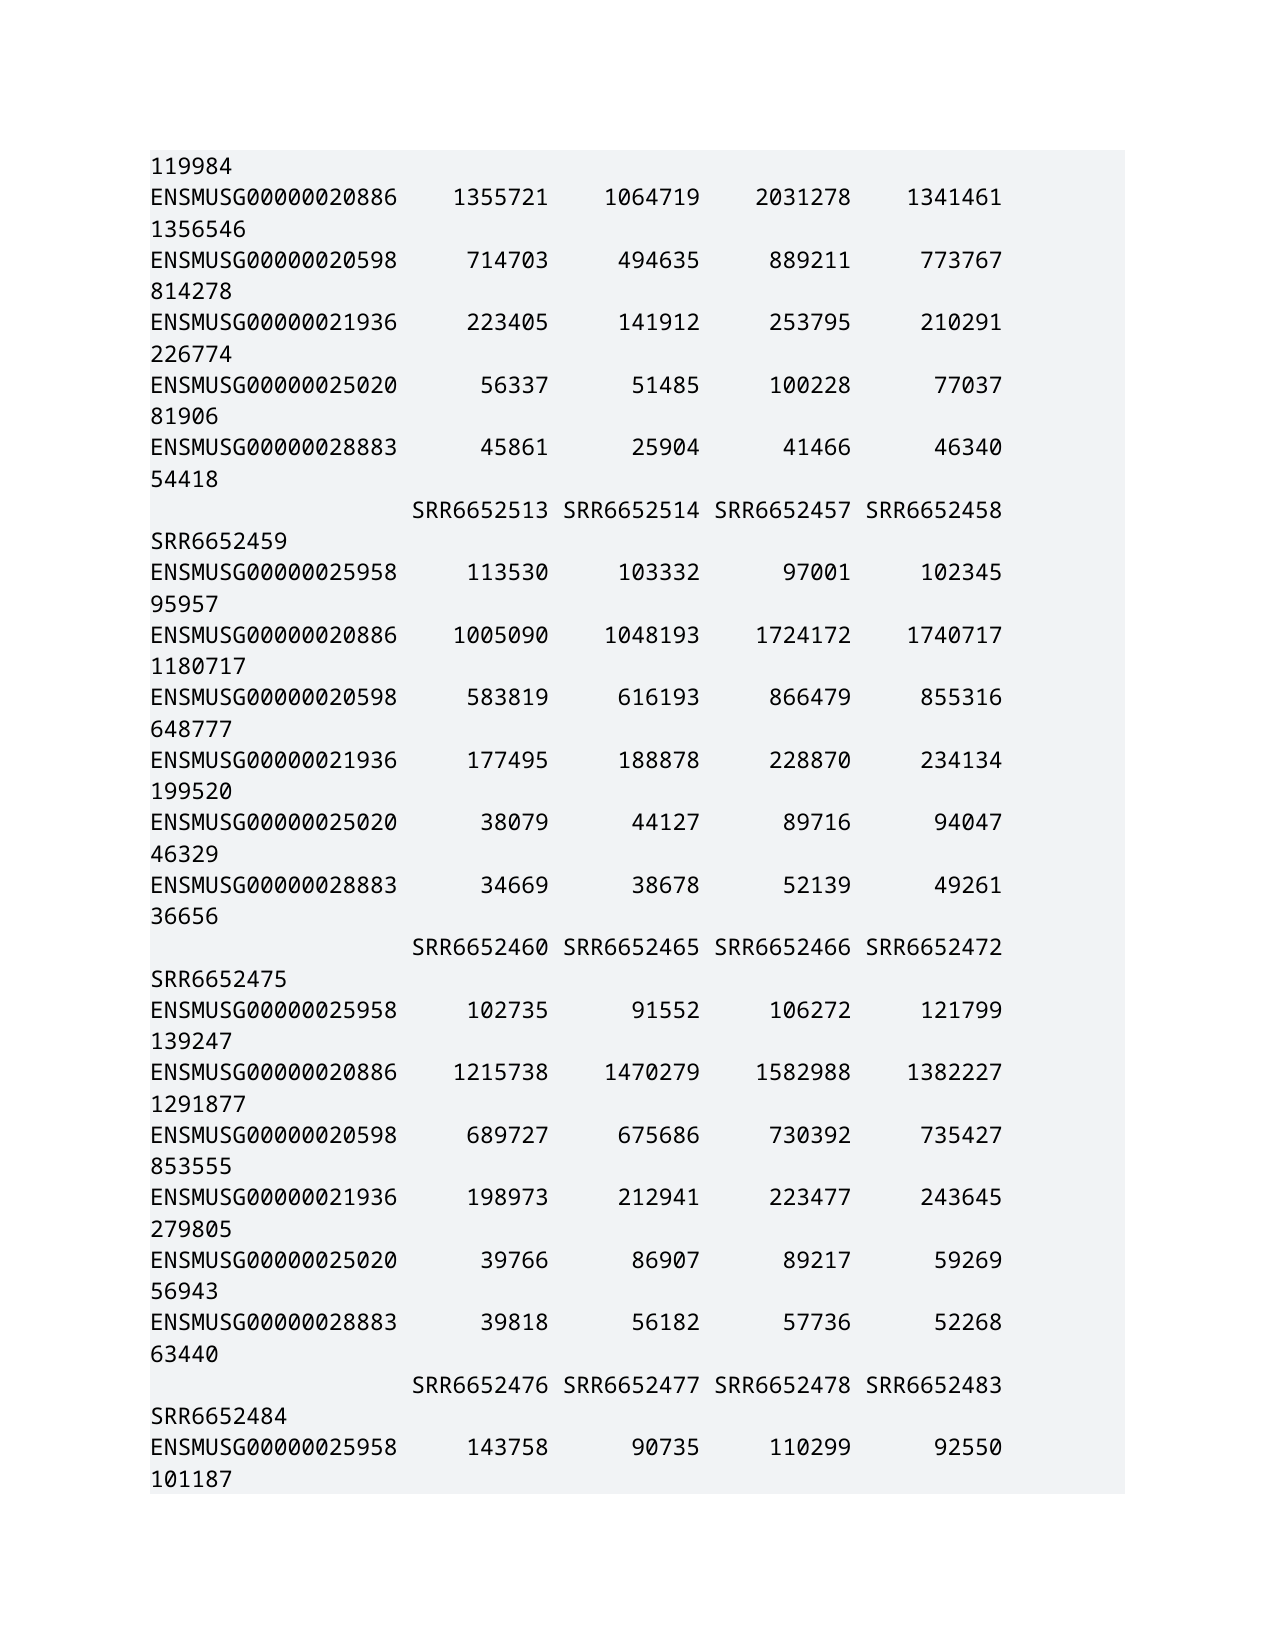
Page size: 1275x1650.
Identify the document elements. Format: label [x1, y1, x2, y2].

text [150, 150, 1125, 1494]
